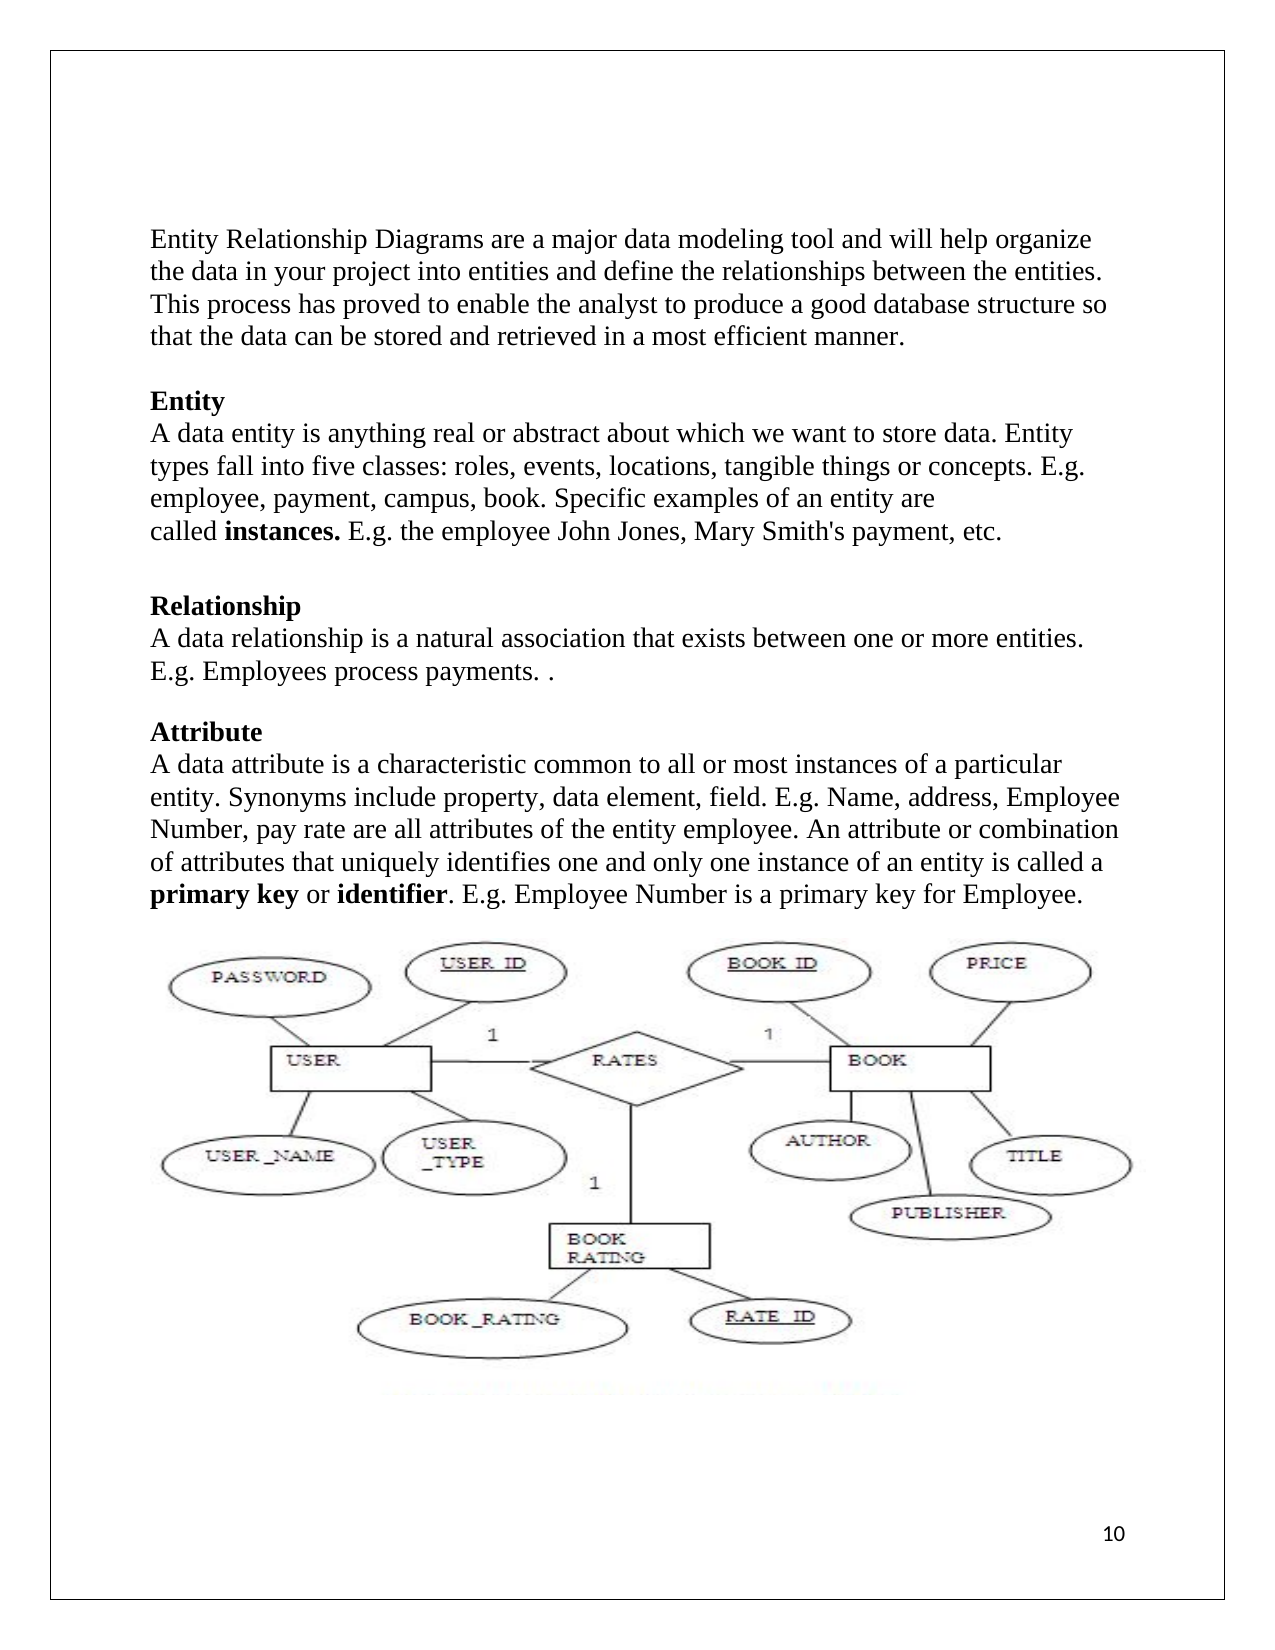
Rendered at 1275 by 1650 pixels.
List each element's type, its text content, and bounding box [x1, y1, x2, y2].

text Relationship [150, 589, 1125, 621]
text Attribute A data attribute is a characteristic common to all or most instances of a particular entity. Synonyms include property, data element, field. E.g. Name, address, Employee Number, pay rate are all attributes of the entity employee. An attribute or combination of attributes that uniquely identifies one and only one instance of an entity is called a primary key or identifier. E.g. Employee Number is a primary key for Employee. [150, 715, 1125, 909]
text A data entity is anything real or abstract about which we want to store data. Entity types fall into five classes: roles, events, locations, tangible things or concepts. E.g. employee, payment, campus, book. Specific examples of an entity are called instances. E.g. the employee John Jones, Mary Smith's payment, etc. [150, 416, 1125, 546]
text A data relationship is a natural association that exists between one or more entities. E.g. Employees process payments. . [150, 621, 1125, 686]
picture [150, 938, 1146, 1395]
text Entity [150, 384, 1125, 416]
text Entity Relationship Diagrams are a major data modeling tool and will help organize the data in your project into entities and define the relationships between the entities. This process has proved to enable the analyst to produce a good database structure so that the data can be stored and retrieved in a most efficient manner. [150, 222, 1125, 352]
